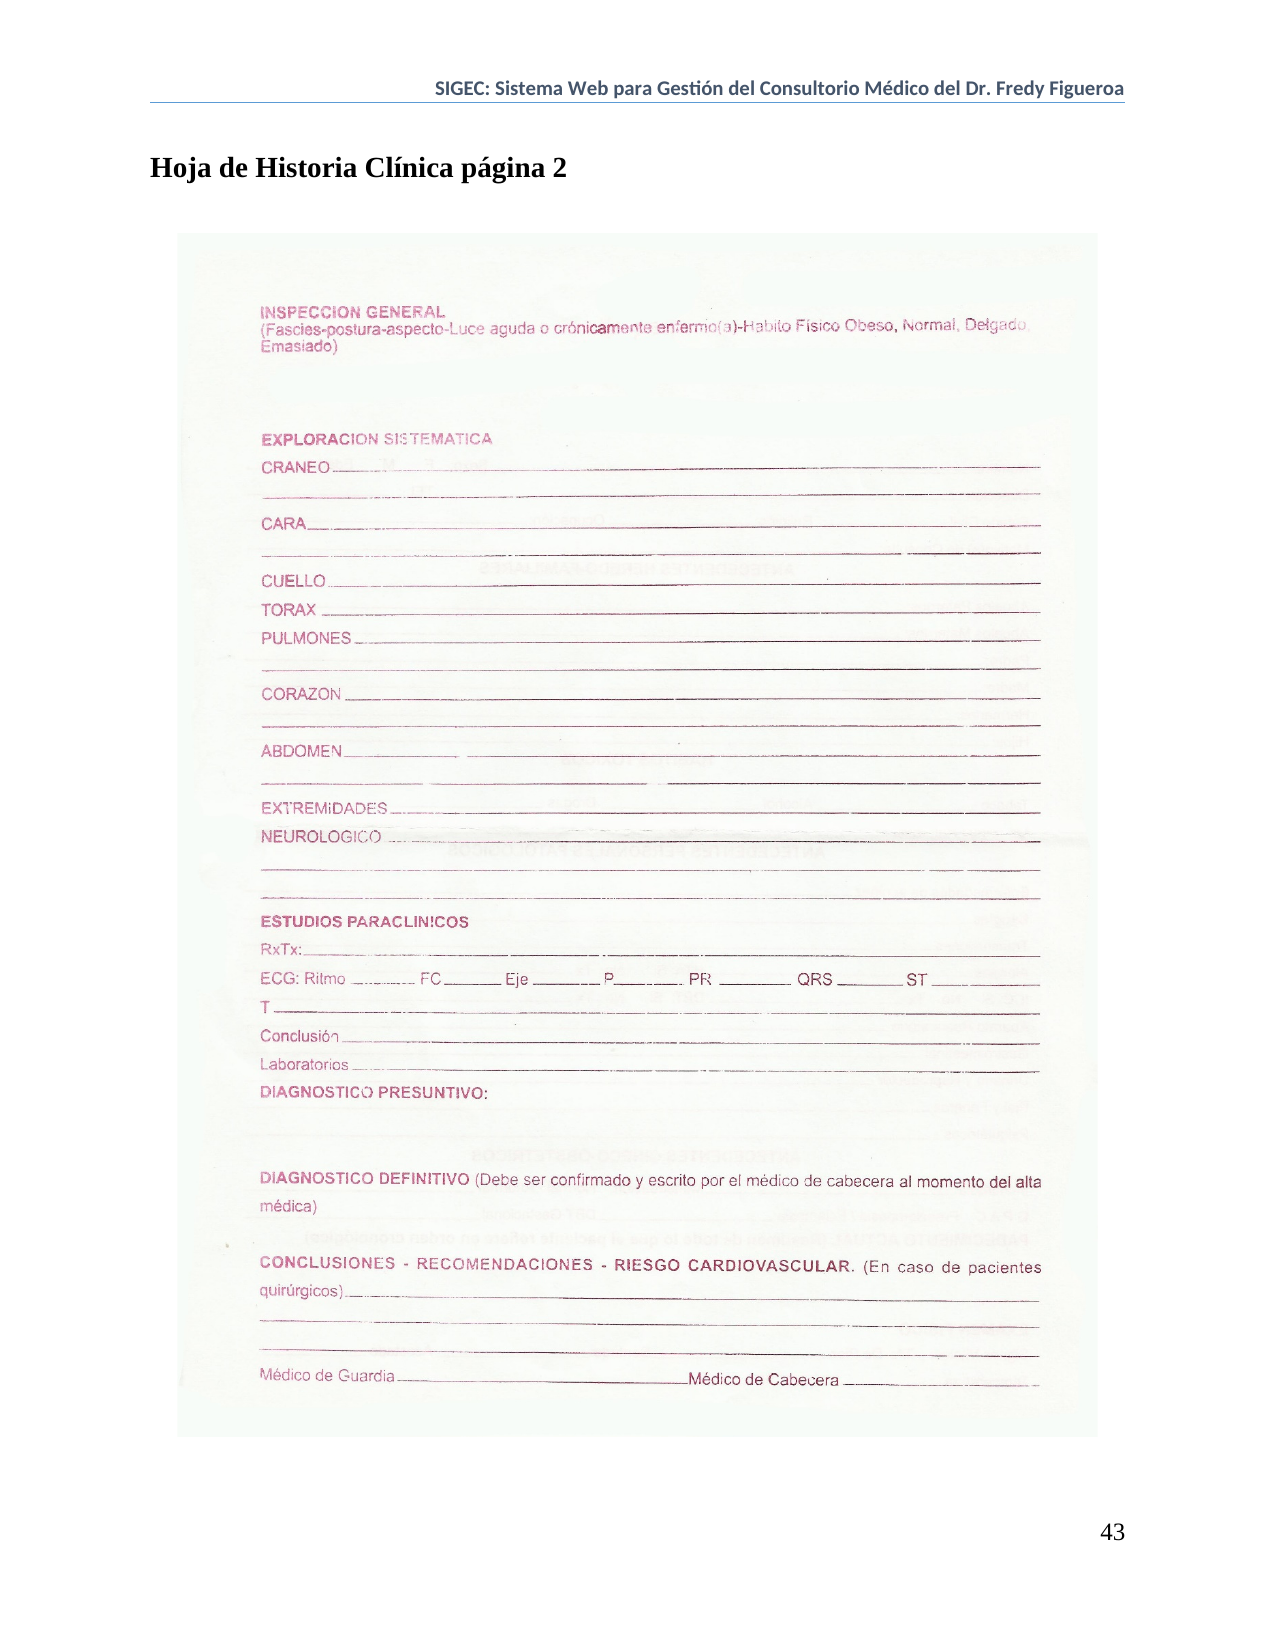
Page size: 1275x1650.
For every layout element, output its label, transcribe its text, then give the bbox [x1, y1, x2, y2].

picture [177, 233, 1098, 1437]
text Hoja de Historia Clínica página 2 [150, 150, 1125, 214]
